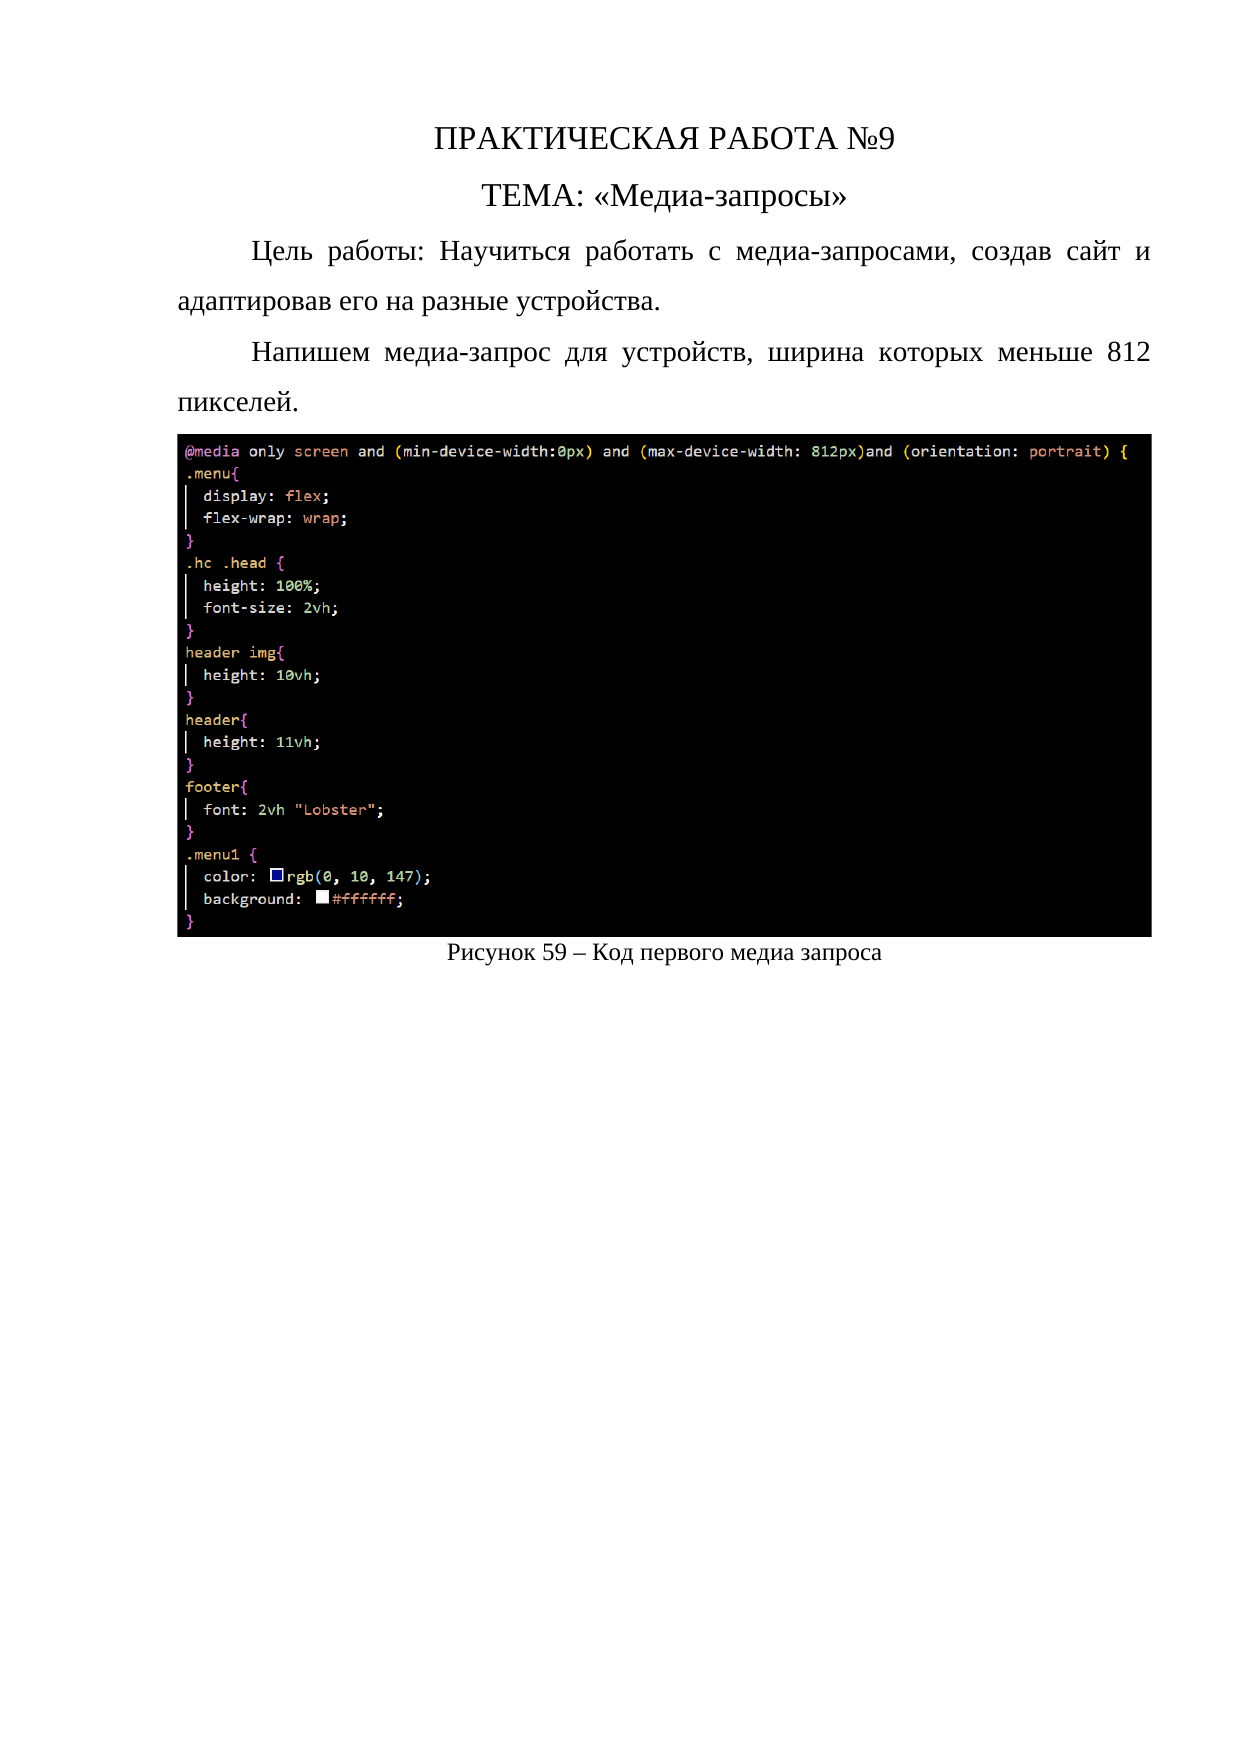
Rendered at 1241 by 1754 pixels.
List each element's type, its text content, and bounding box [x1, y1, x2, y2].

text Напишем медиа-запрос для устройств, ширина которых меньше 812 пикселей. [177, 334, 1152, 418]
text Цель работы: Научиться работать с медиа-запросами, создав сайт и адаптировав его на разные устройства. [177, 233, 1152, 317]
picture [177, 434, 1152, 937]
text ТЕМА: «Медиа-запросы» [177, 176, 1152, 214]
text ПРАКТИЧЕСКАЯ РАБОТА №9 [177, 118, 1152, 156]
text Рисунок 59 – Код первого медиа запроса [177, 937, 1152, 966]
